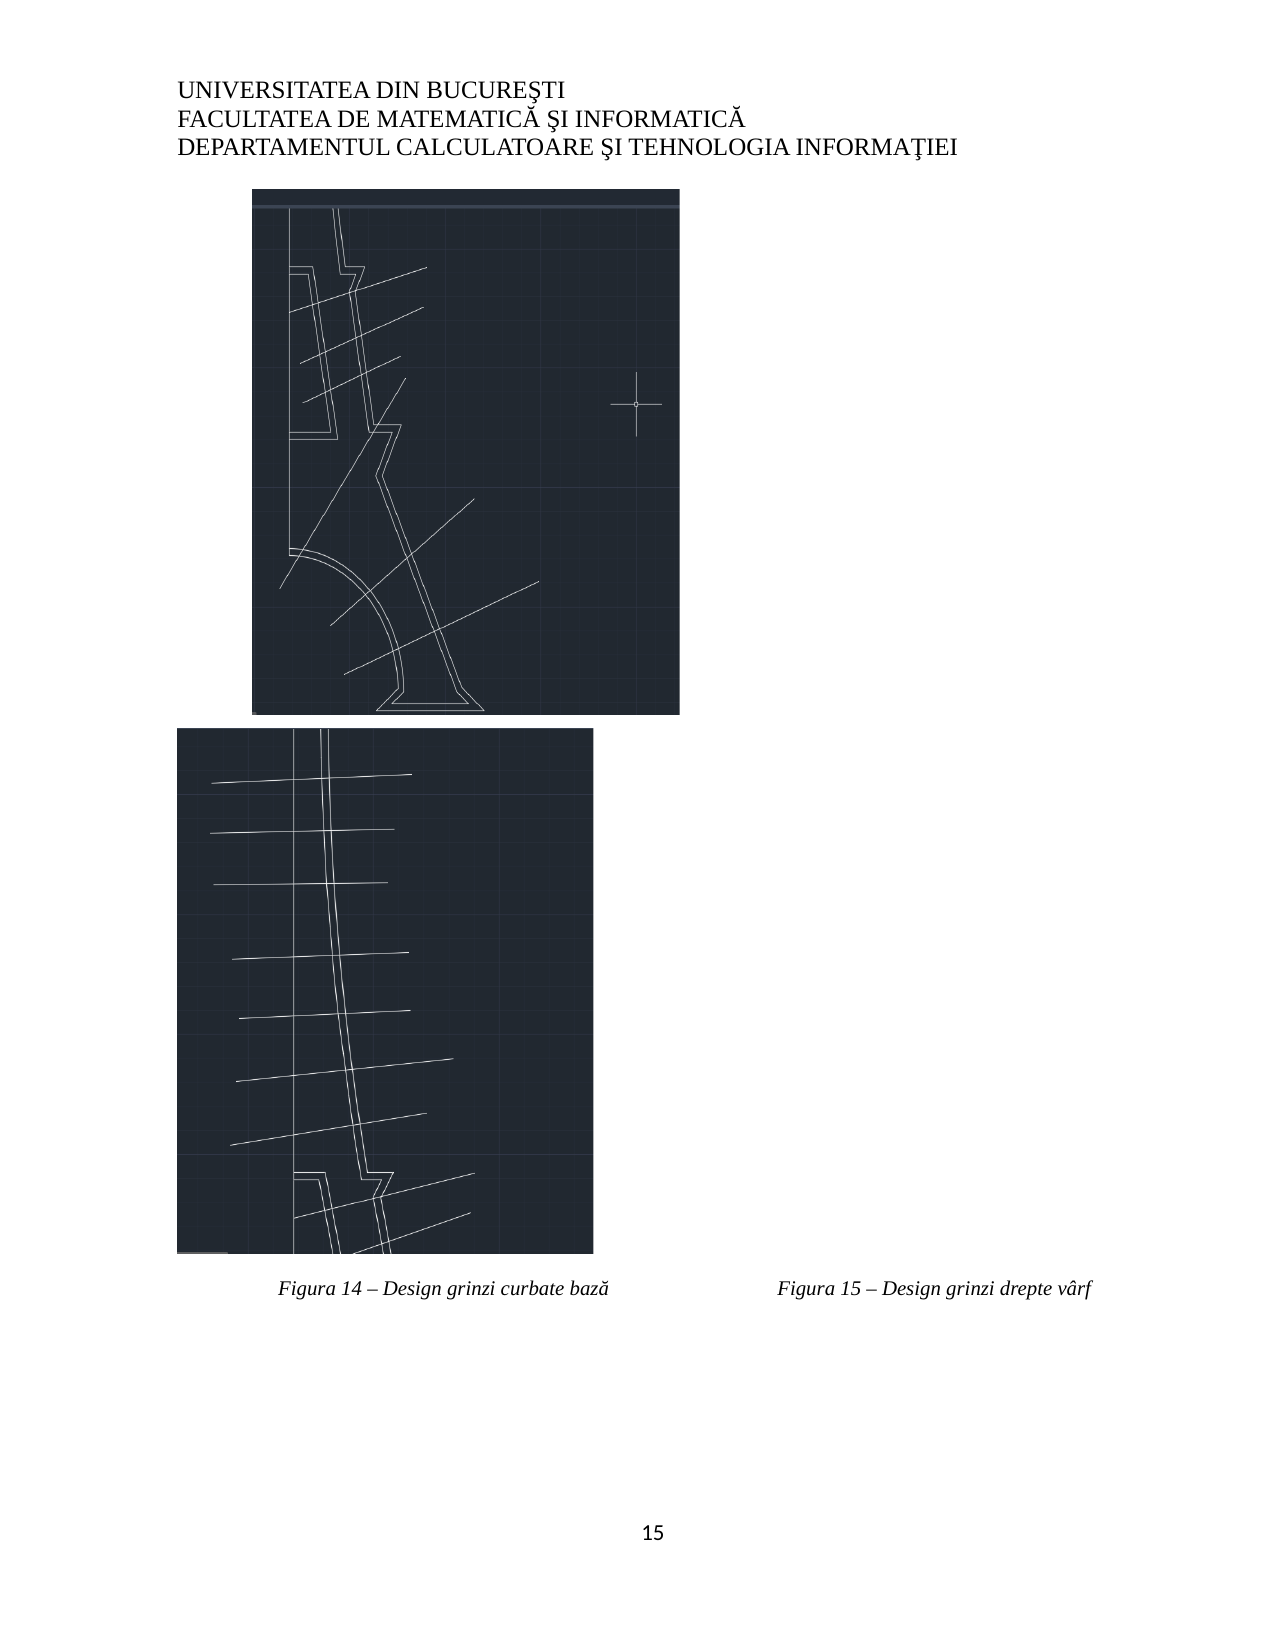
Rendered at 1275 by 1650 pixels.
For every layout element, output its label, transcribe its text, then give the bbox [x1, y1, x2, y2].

picture [177, 728, 594, 1254]
text Figura 14 – Design grinzi curbate bază Figura 15 – Design grinzi drepte vârf [177, 1276, 1128, 1300]
picture [252, 189, 680, 715]
